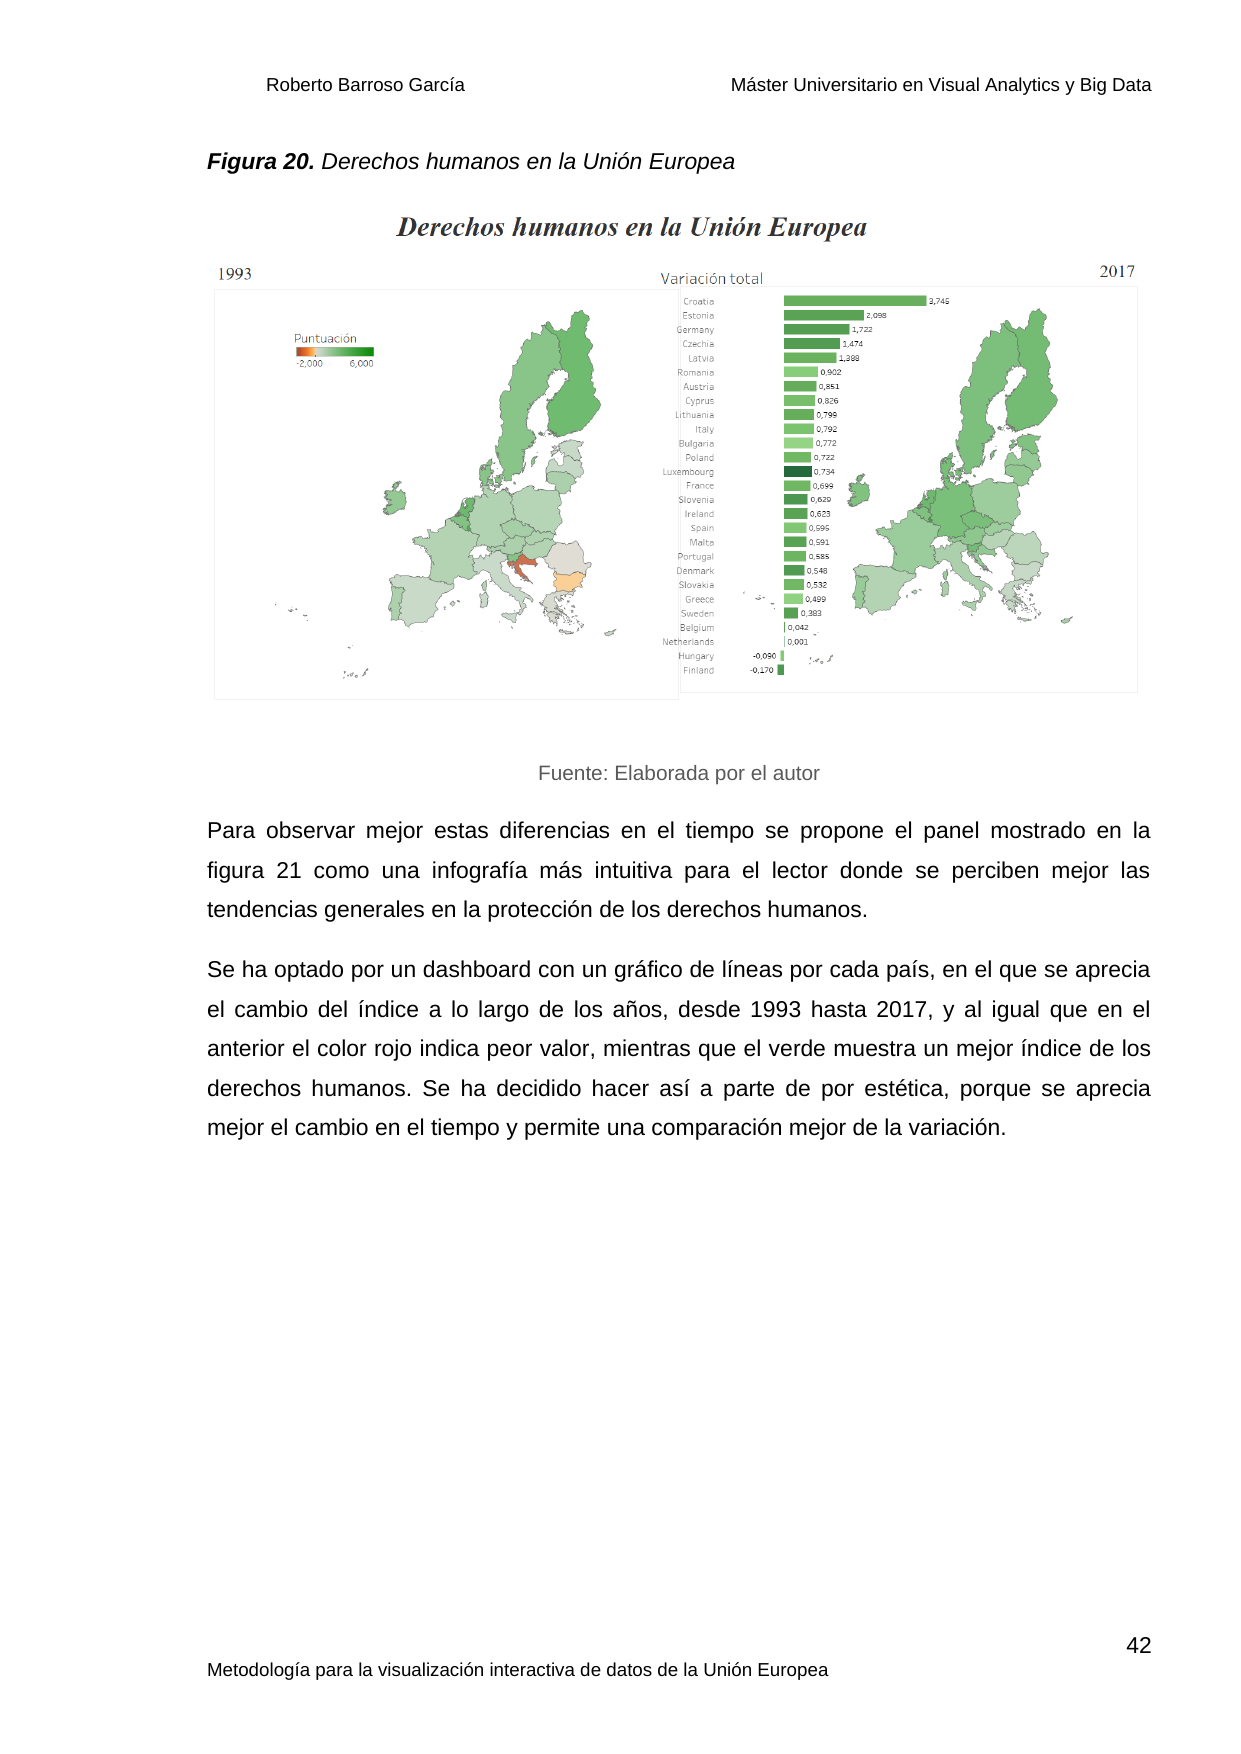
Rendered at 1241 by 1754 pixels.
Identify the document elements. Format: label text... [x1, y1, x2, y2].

text Para observar mejor estas diferencias en el tiempo se propone el panel mostrado en la figura 21 como una infografía más intuitiva para el lector donde se perciben mejor las tendencias generales en la protección de los derechos humanos. [207, 817, 1152, 922]
text Se ha optado por un dashboard con un gráfico de líneas por cada país, en el que se aprecia el cambio del índice a lo largo de los años, desde 1993 hasta 2017, y al igual que en el anterior el color rojo indica peor valor, mientras que el verde muestra un mejor índice de los derechos humanos. Se ha decidido hacer así a parte de por estética, porque se aprecia mejor el cambio en el tiempo y permite una comparación mejor de la variación. [207, 956, 1152, 1141]
picture [206, 195, 1152, 727]
text Fuente: Elaborada por el autor [207, 760, 1152, 784]
text Figura 20. Derechos humanos en la Unión Europea [207, 148, 1152, 174]
